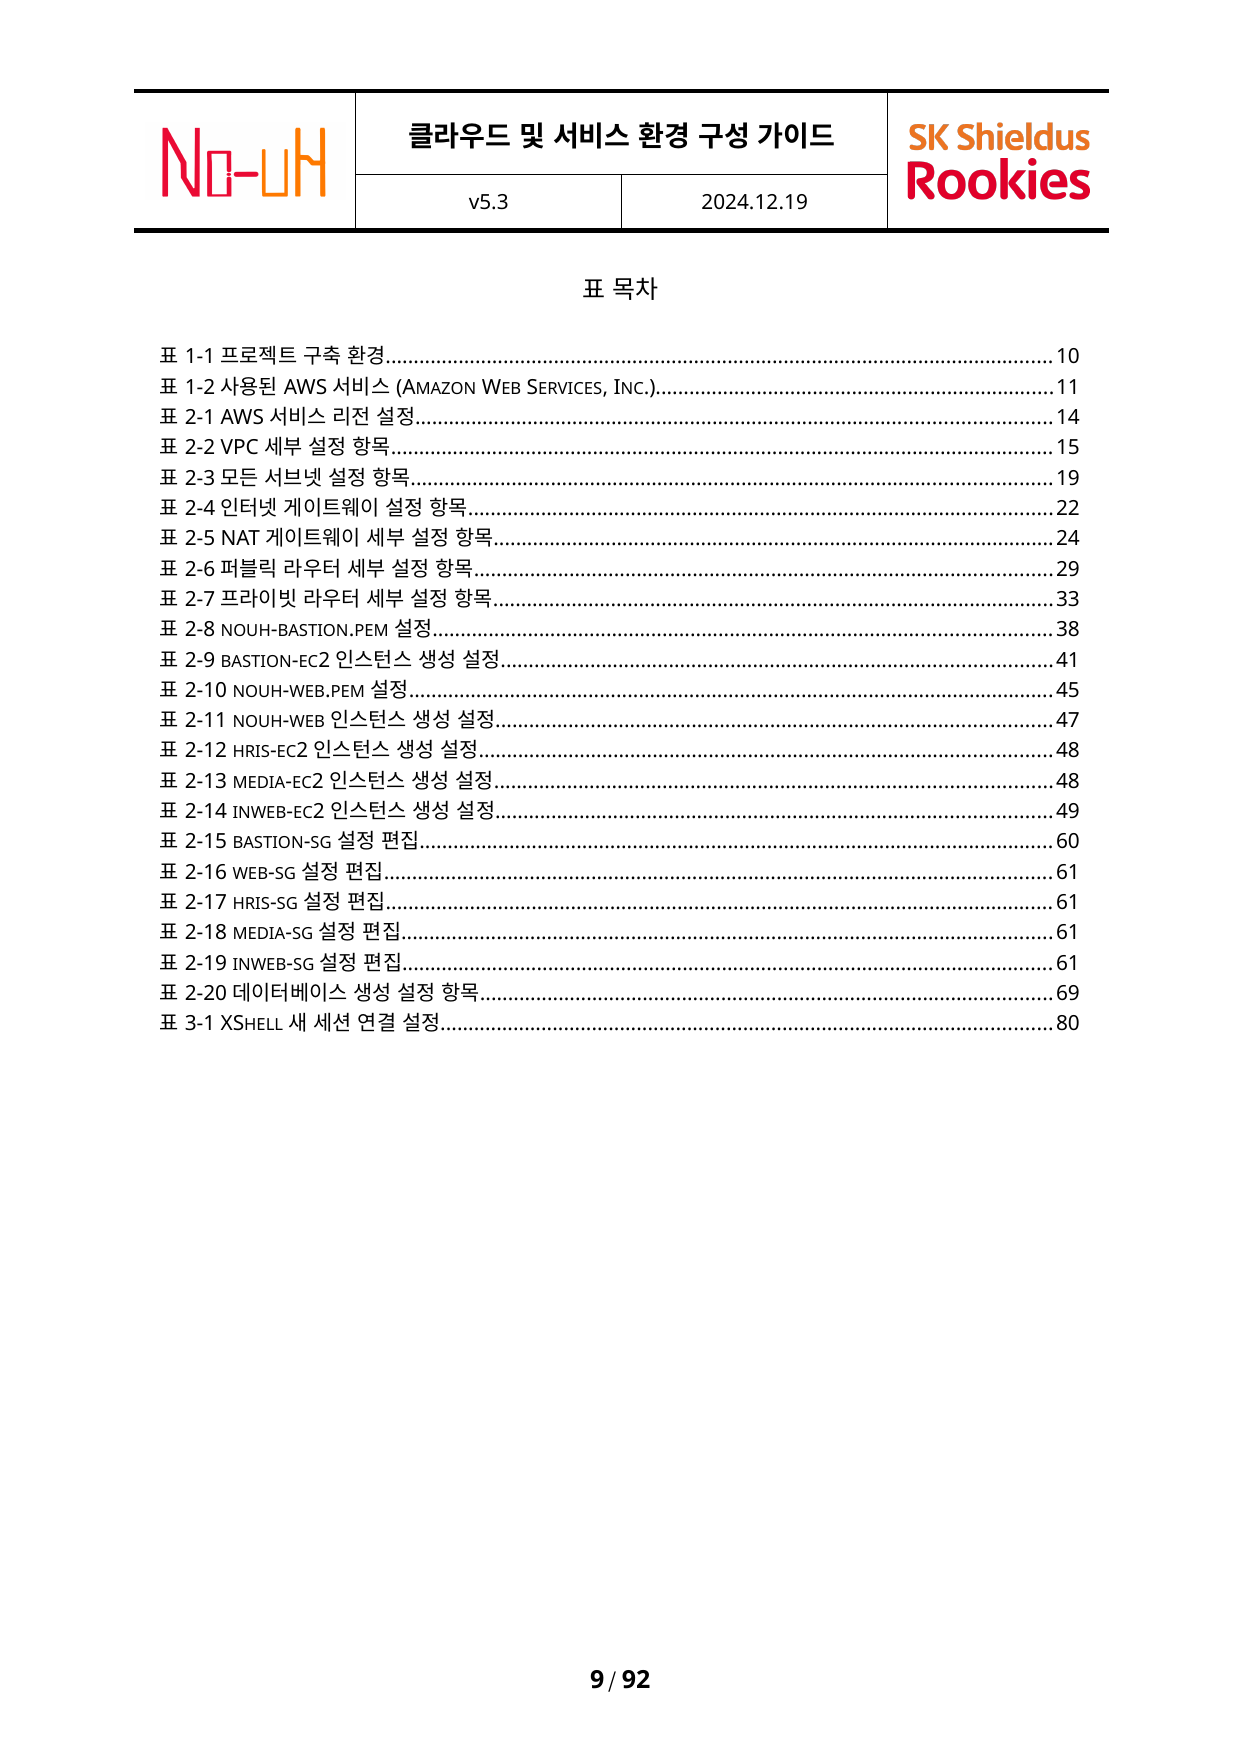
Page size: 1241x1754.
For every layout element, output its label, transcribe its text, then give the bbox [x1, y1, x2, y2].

text 표 2-12 hris-ec2 인스턴스 생성 설정 48 [159, 734, 1081, 764]
text 표 2-20 데이터베이스 생성 설정 항목 69 [159, 976, 1081, 1007]
text 표 2-18 media-sg 설정 편집 61 [159, 916, 1081, 946]
text 표 2-15 bastion-sg 설정 편집 60 [159, 825, 1081, 855]
text 표 2-17 hris-sg 설정 편집 61 [159, 885, 1081, 916]
picture [145, 122, 347, 200]
text 표 2-5 NAT 게이트웨이 세부 설정 항목 24 [159, 522, 1081, 552]
text 표 2-16 web-sg 설정 편집 61 [159, 855, 1081, 885]
text 표 2-1 AWS 서비스 리전 설정 14 [159, 400, 1081, 431]
text 표 2-11 nouh-web 인스턴스 생성 설정 47 [159, 703, 1081, 734]
text 표 1-2 사용된 AWS 서비스 (Amazon Web Services, Inc.) 11 [159, 370, 1081, 400]
picture [906, 118, 1090, 204]
text 표 2-2 VPC 세부 설정 항목 15 [159, 431, 1081, 461]
text 표 1-1 프로젝트 구축 환경 10 [159, 340, 1081, 370]
text 표 2-3 모든 서브넷 설정 항목 19 [159, 461, 1081, 491]
text 표 2-19 inweb-sg 설정 편집 61 [159, 946, 1081, 976]
text 표 3-1 XShell 새 세션 연결 설정 80 [159, 1007, 1081, 1037]
text 표 2-9 bastion-ec2 인스턴스 생성 설정 41 [159, 643, 1081, 673]
text 표 2-6 퍼블릭 라우터 세부 설정 항목 29 [159, 552, 1081, 582]
text 표 2-14 inweb-ec2 인스턴스 생성 설정 49 [159, 794, 1081, 825]
text 표 2-4 인터넷 게이트웨이 설정 항목 22 [159, 491, 1081, 522]
text 표 2-7 프라이빗 라우터 세부 설정 항목 33 [159, 582, 1081, 612]
text 표 목차 [159, 269, 1081, 306]
text 표 2-13 media-ec2 인스턴스 생성 설정 48 [159, 764, 1081, 794]
text 표 2-8 nouh-bastion.pem 설정 38 [159, 612, 1081, 643]
text 표 2-10 nouh-web.pem 설정 45 [159, 673, 1081, 703]
